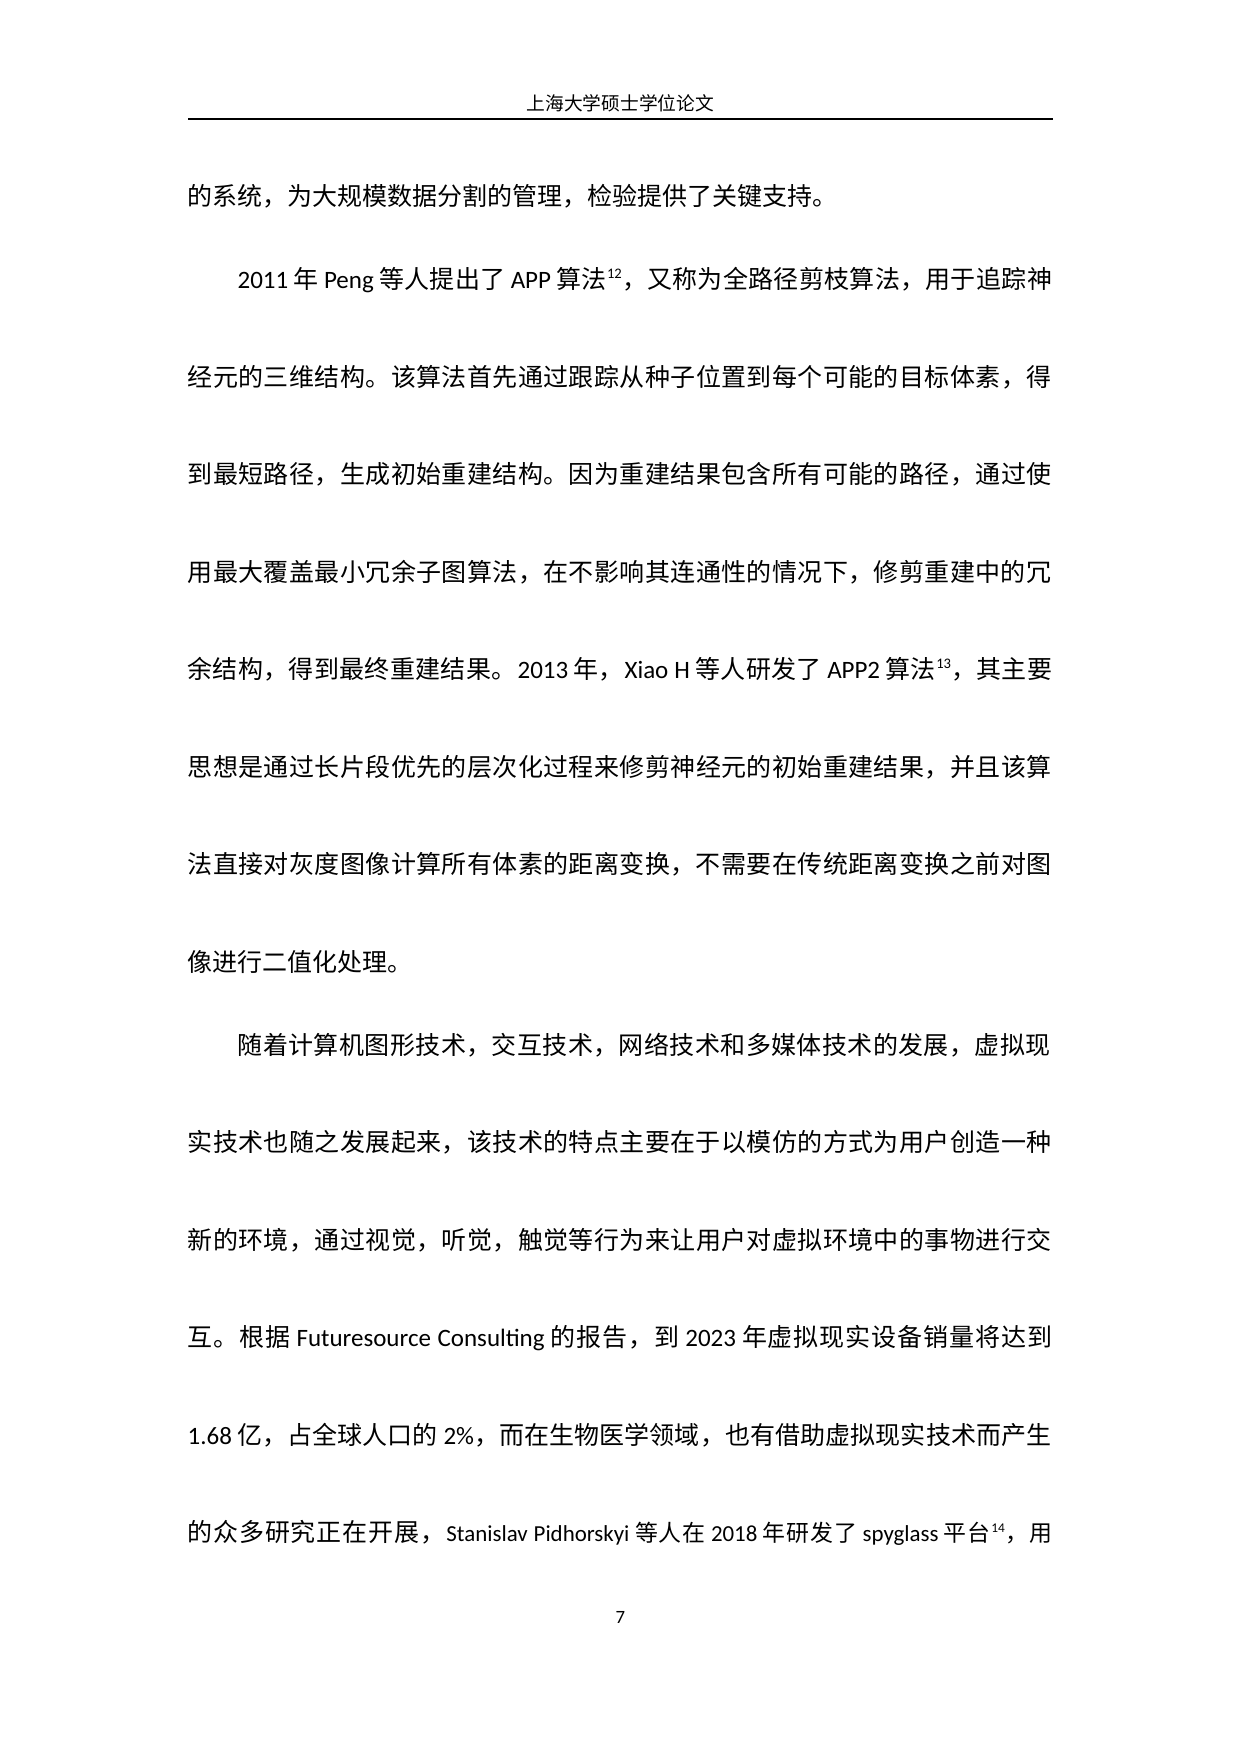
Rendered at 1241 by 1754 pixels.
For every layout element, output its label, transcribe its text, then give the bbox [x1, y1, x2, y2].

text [187, 162, 1053, 227]
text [187, 1011, 1053, 1563]
text 2011年Peng等人提出了APP算法12，又称为全路径剪枝算法，用于追踪神经元的三维结构。该算法首先通过跟踪从种子位置到每个可能的目标体素，得到最短路径，生成初始重建结构。因为重建结果包含所有可能的路径，通过使用最大覆盖最小冗余子图算法，在不影响其连通性的情况下，修剪重建中的冗余结构，得到最终重建结果。2013年，Xiao H等人研发了APP2算法13，其主要思想是通过长片段优先的层次化过程来修剪神经元的初始重建结果，并且该算法直接对灰度图像计算所有体素的距离变换，不需要在传统距离变换之前对图像进行二值化处理。 [187, 245, 1053, 993]
